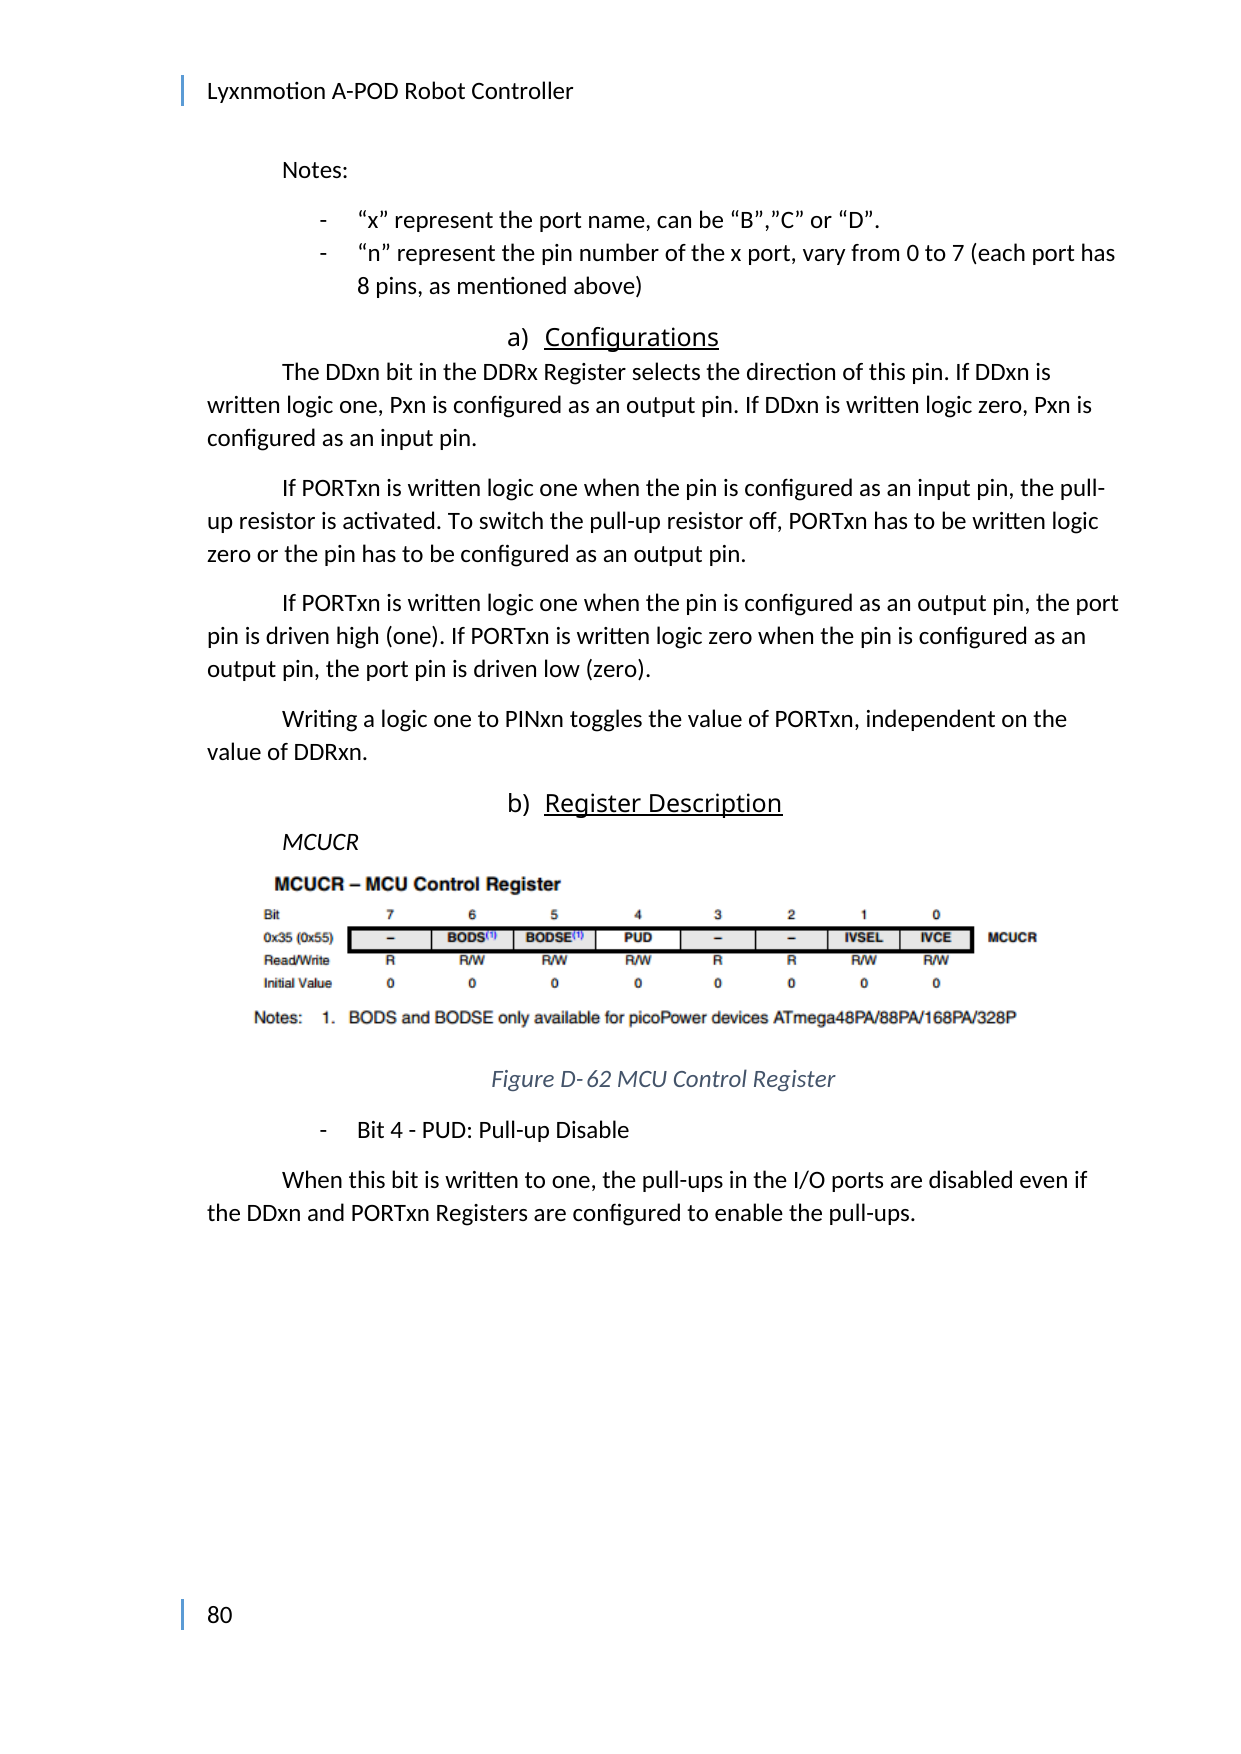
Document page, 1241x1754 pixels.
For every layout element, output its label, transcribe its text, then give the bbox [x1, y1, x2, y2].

subtitle Configurations [507, 320, 1122, 354]
text Writing a logic one to PINxn toggles the value of PORTxn, independent on the value of DDRxn. [207, 703, 1122, 766]
text If PORTxn is written logic one when the pin is configured as an output pin, the port pin is driven high (one). If PORTxn is written logic zero when the pin is configured as an output pin, the port pin is driven low (zero). [207, 587, 1122, 684]
text The DDxn bit in the DDRx Register selects the direction of this pin. If DDxn is written logic one, Pxn is configured as an output pin. If DDxn is written logic zero, Pxn is configured as an input pin. [207, 356, 1122, 453]
text Notes: [207, 155, 1122, 185]
list “x” represent the port name, can be “B”,”C” or “D”. [319, 204, 1122, 235]
list Bit 4 - PUD: Pull-up Disable [319, 1115, 1122, 1145]
picture [240, 859, 1089, 1045]
text When this bit is written to one, the pull-ups in the I/O ports are disabled even if the DDxn and PORTxn Registers are configured to enable the pull-ups. [207, 1164, 1122, 1228]
subtitle MCUCR [207, 826, 1122, 857]
list “n” represent the pin number of the x port, vary from 0 to 7 (each port has 8 pins, as mentioned above) [319, 237, 1122, 301]
subtitle Register Description [507, 785, 1122, 819]
text If PORTxn is written logic one when the pin is configured as an input pin, the pull-up resistor is activated. To switch the pull-up resistor off, PORTxn has to be written logic zero or the pin has to be configured as an output pin. [207, 472, 1122, 568]
